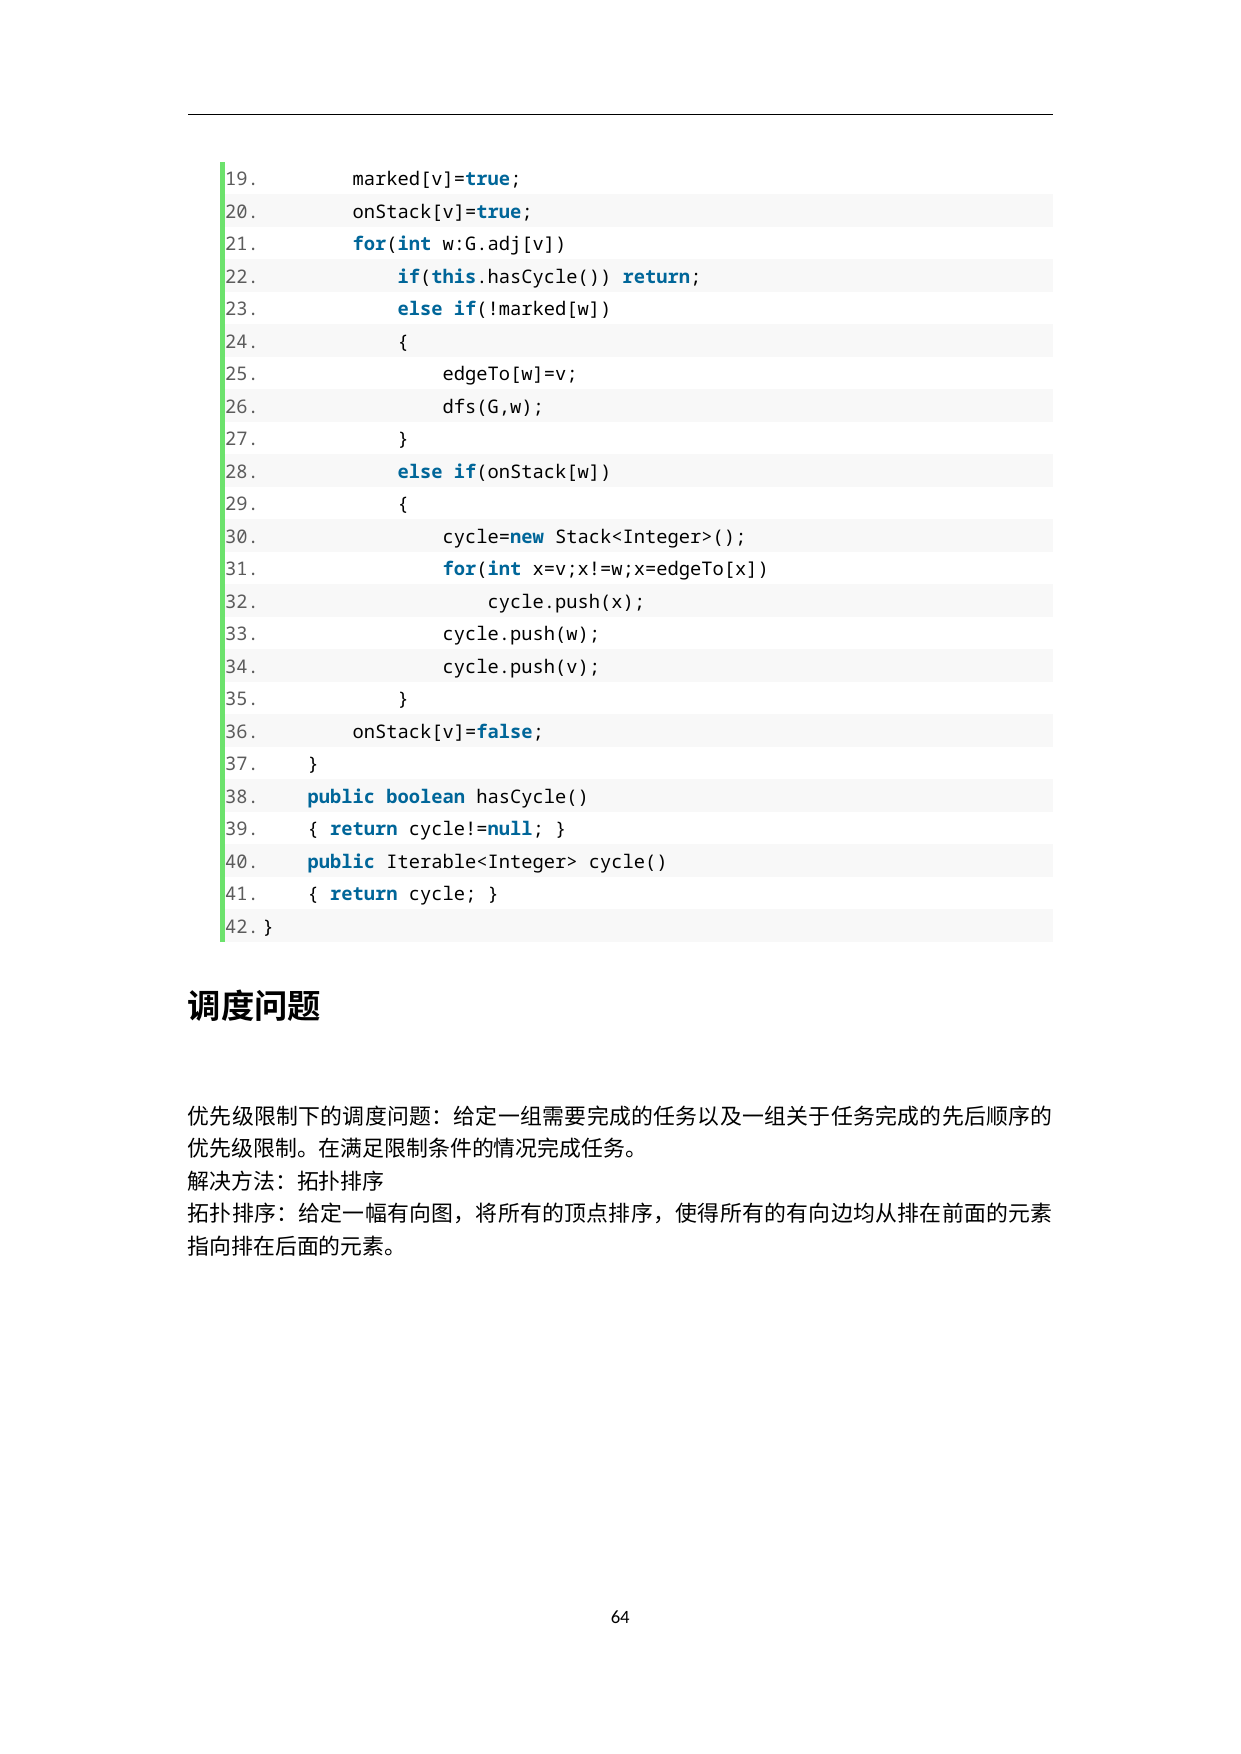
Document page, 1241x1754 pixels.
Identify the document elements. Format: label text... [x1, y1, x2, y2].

list for(int w:G.adj[v]) [225, 227, 1053, 259]
list marked[v]=true; [225, 162, 1053, 194]
list edgeTo[w]=v; [225, 357, 1053, 389]
list for(int x=v;x!=w;x=edgeTo[x]) [225, 552, 1053, 584]
list { [225, 487, 1053, 519]
list cycle.push(w); [225, 617, 1053, 649]
text 拓扑排序：给定一幅有向图，将所有的顶点排序，使得所有的有向边均从排在前面的元素指向排在后面的元素。 [187, 1196, 1053, 1261]
list { [225, 324, 1053, 357]
text 解决方法：拓扑排序 [187, 1163, 1053, 1196]
list onStack[v]=false; [225, 714, 1053, 747]
list { return cycle!=null; } [225, 812, 1053, 844]
list cycle.push(x); [225, 584, 1053, 617]
list onStack[v]=true; [225, 194, 1053, 227]
list dfs(G,w); [225, 389, 1053, 422]
list cycle.push(v); [225, 649, 1053, 682]
list } [225, 747, 1053, 779]
list cycle=new Stack<Integer>(); [225, 519, 1053, 552]
list } [225, 422, 1053, 454]
text 优先级限制下的调度问题：给定一组需要完成的任务以及一组关于任务完成的先后顺序的优先级限制。在满足限制条件的情况完成任务。 [187, 1098, 1053, 1163]
subtitle 调度问题 [187, 971, 1053, 1036]
list else if(onStack[w]) [225, 454, 1053, 487]
list public boolean hasCycle() [225, 779, 1053, 812]
list else if(!marked[w]) [225, 292, 1053, 324]
list } [225, 682, 1053, 714]
list { return cycle; } [225, 877, 1053, 909]
list } [225, 909, 1053, 942]
list public Iterable<Integer> cycle() [225, 844, 1053, 877]
list if(this.hasCycle()) return; [225, 259, 1053, 292]
